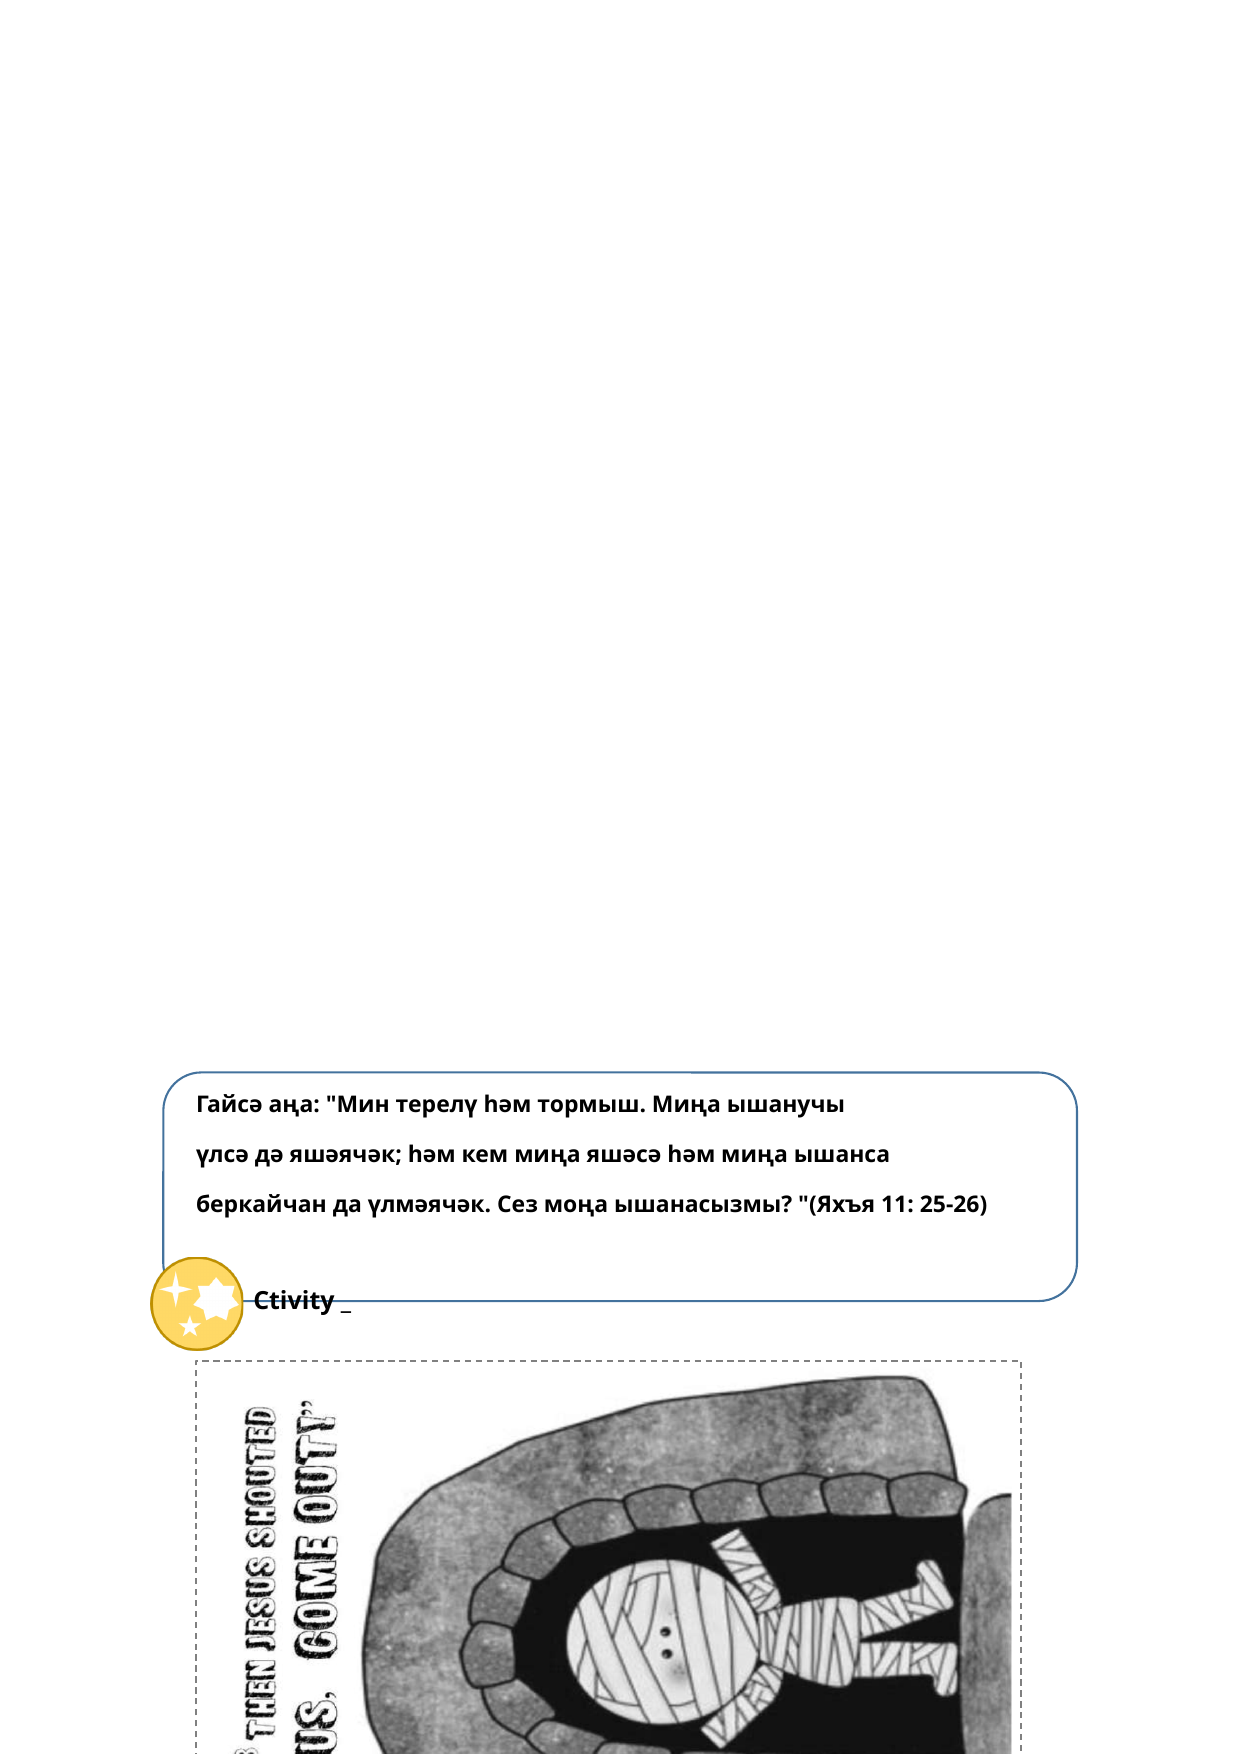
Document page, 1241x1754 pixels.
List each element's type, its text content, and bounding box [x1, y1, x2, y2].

text Ctivity _ [244, 1283, 1090, 1317]
text үлсә дә яшәячәк; һәм кем миңа яшәсә һәм миңа ышанса [150, 1138, 1090, 1169]
text беркайчан да үлмәячәк. Сез моңа ышанасызмы? "(Яхъя 11: 25-26) [150, 1188, 1090, 1220]
picture [198, 1362, 1020, 1754]
picture [150, 1257, 244, 1351]
text Гайсә аңа: "Мин терелү һәм тормыш. Миңа ышанучы [150, 1088, 1090, 1119]
